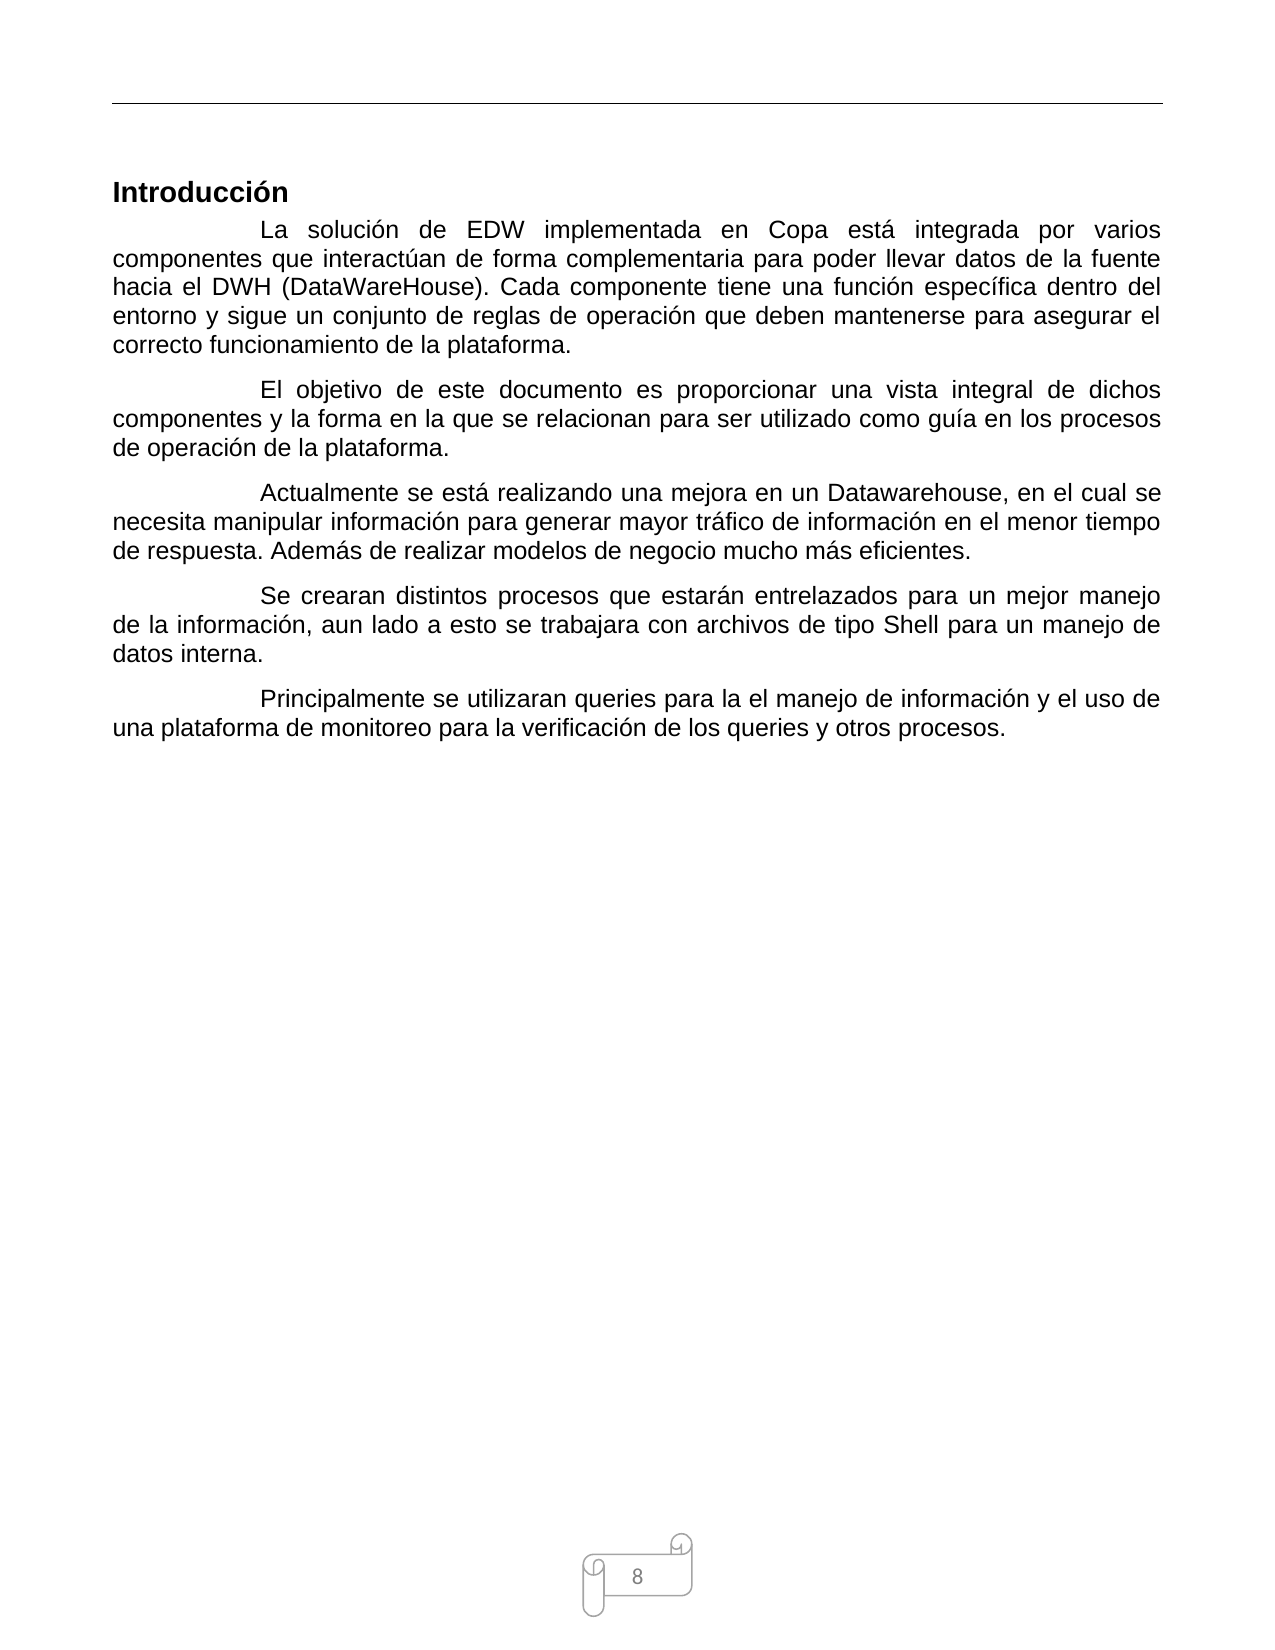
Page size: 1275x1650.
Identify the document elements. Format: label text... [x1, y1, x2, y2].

text Actualmente se está realizando una mejora en un Datawarehouse, en el cual se necesita manipular información para generar mayor tráfico de información en el menor tiempo de respuesta. Además de realizar modelos de negocio mucho más eficientes. [112, 478, 1163, 564]
text El objetivo de este documento es proporcionar una vista integral de dichos componentes y la forma en la que se relacionan para ser utilizado como guía en los procesos de operación de la plataforma. [112, 375, 1163, 461]
text La solución de EDW implementada en Copa está integrada por varios componentes que interactúan de forma complementaria para poder llevar datos de la fuente hacia el DWH (DataWareHouse). Cada componente tiene una función específica dentro del entorno y sigue un conjunto de reglas de operación que deben mantenerse para asegurar el correcto funcionamiento de la plataforma. [112, 215, 1163, 358]
text Se crearan distintos procesos que estarán entrelazados para un mejor manejo de la información, aun lado a esto se trabajara con archivos de tipo Shell para un manejo de datos interna. [112, 581, 1163, 667]
subtitle Introducción [112, 175, 1163, 208]
text Principalmente se utilizaran queries para la el manejo de información y el uso de una plataforma de monitoreo para la verificación de los queries y otros procesos. [112, 684, 1163, 741]
